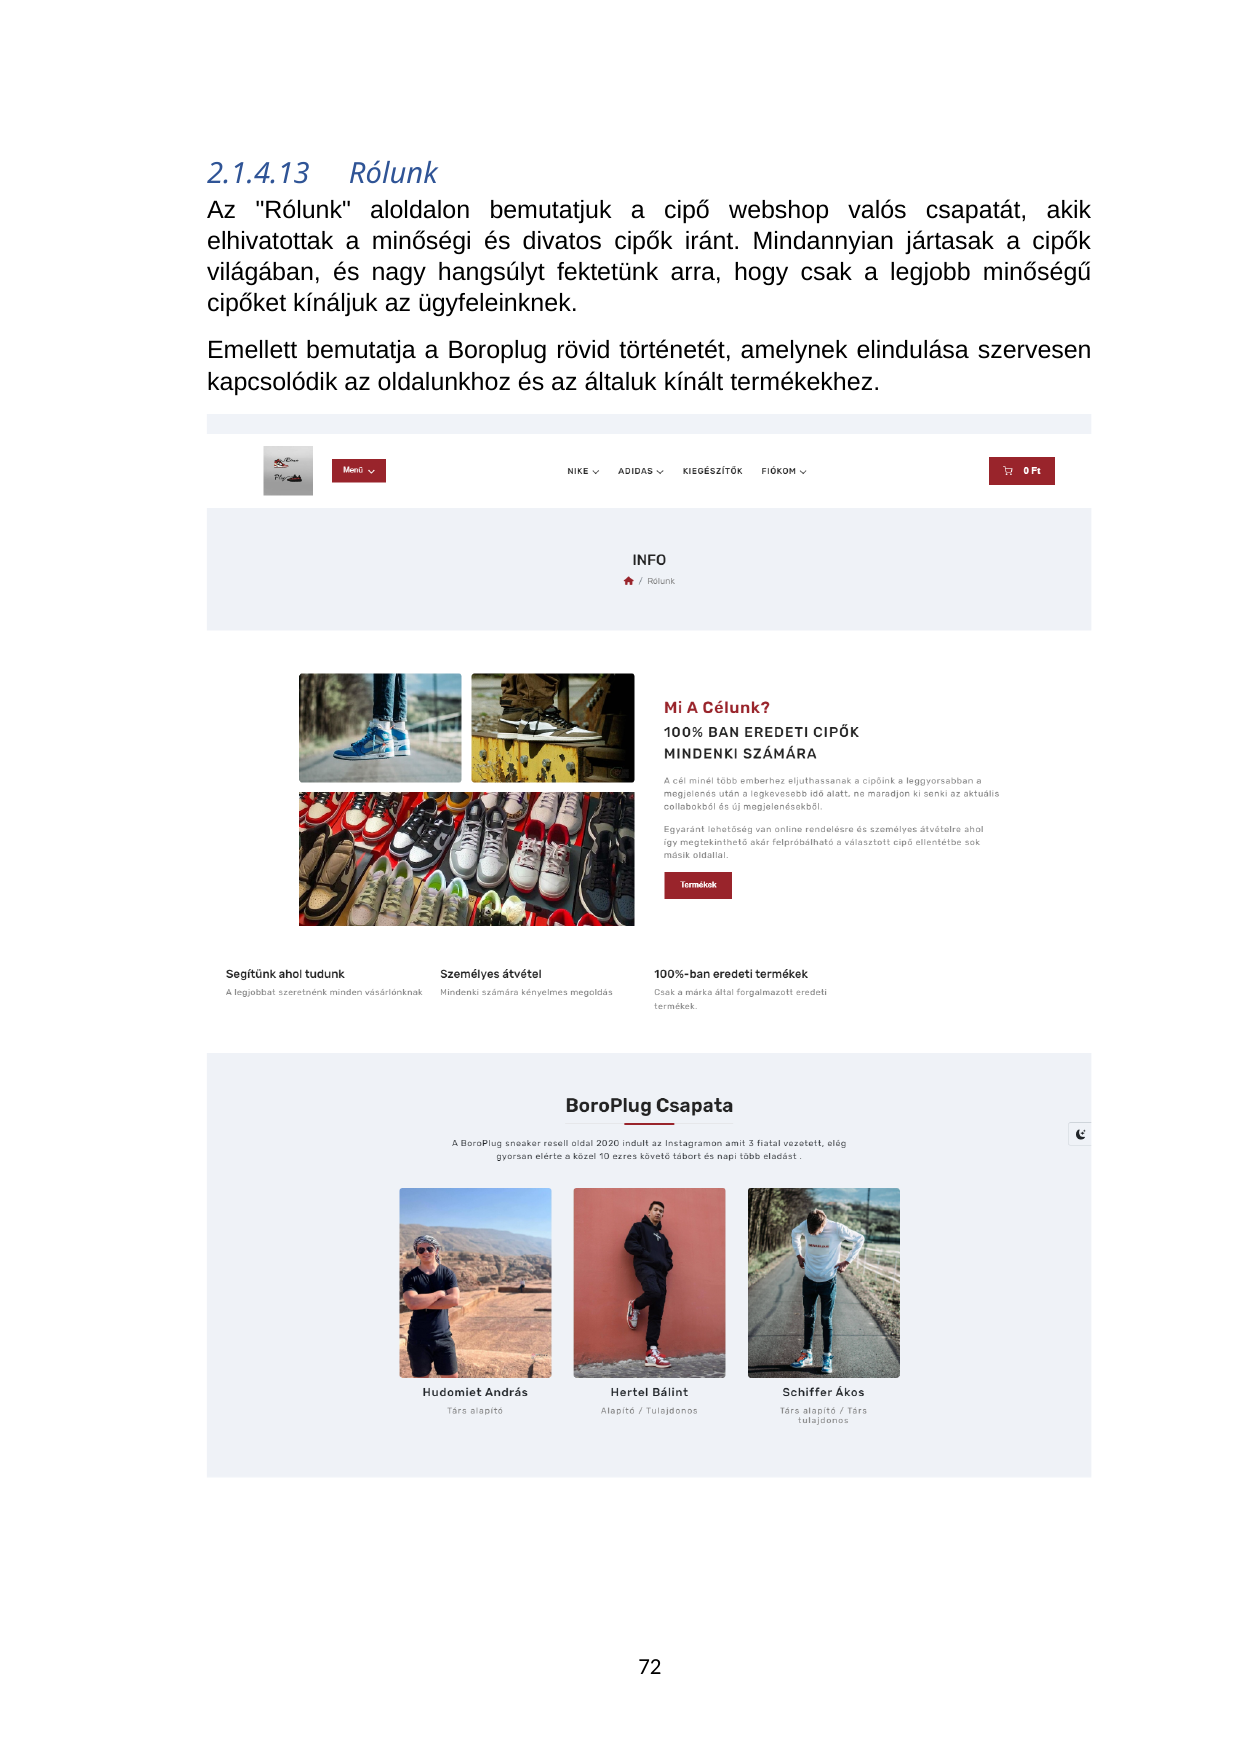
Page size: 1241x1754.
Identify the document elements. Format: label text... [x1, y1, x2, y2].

picture [206, 414, 1092, 1478]
text Az "Rólunk" aloldalon bemutatjuk a cipő webshop valós csapatát, akik elhivatottak a minőségi és divatos cipők iránt. Mindannyian jártasak a cipők világában, és nagy hangsúlyt fektetünk arra, hogy csak a legjobb minőségű cipőket kínáljuk az ügyfeleinknek. [207, 195, 1092, 317]
text Emellett bemutatja a Boroplug rövid történetét, amelynek elindulása szervesen kapcsolódik az oldalunkhoz és az általuk kínált termékekhez. [207, 336, 1092, 395]
subtitle Rólunk [207, 152, 1092, 192]
